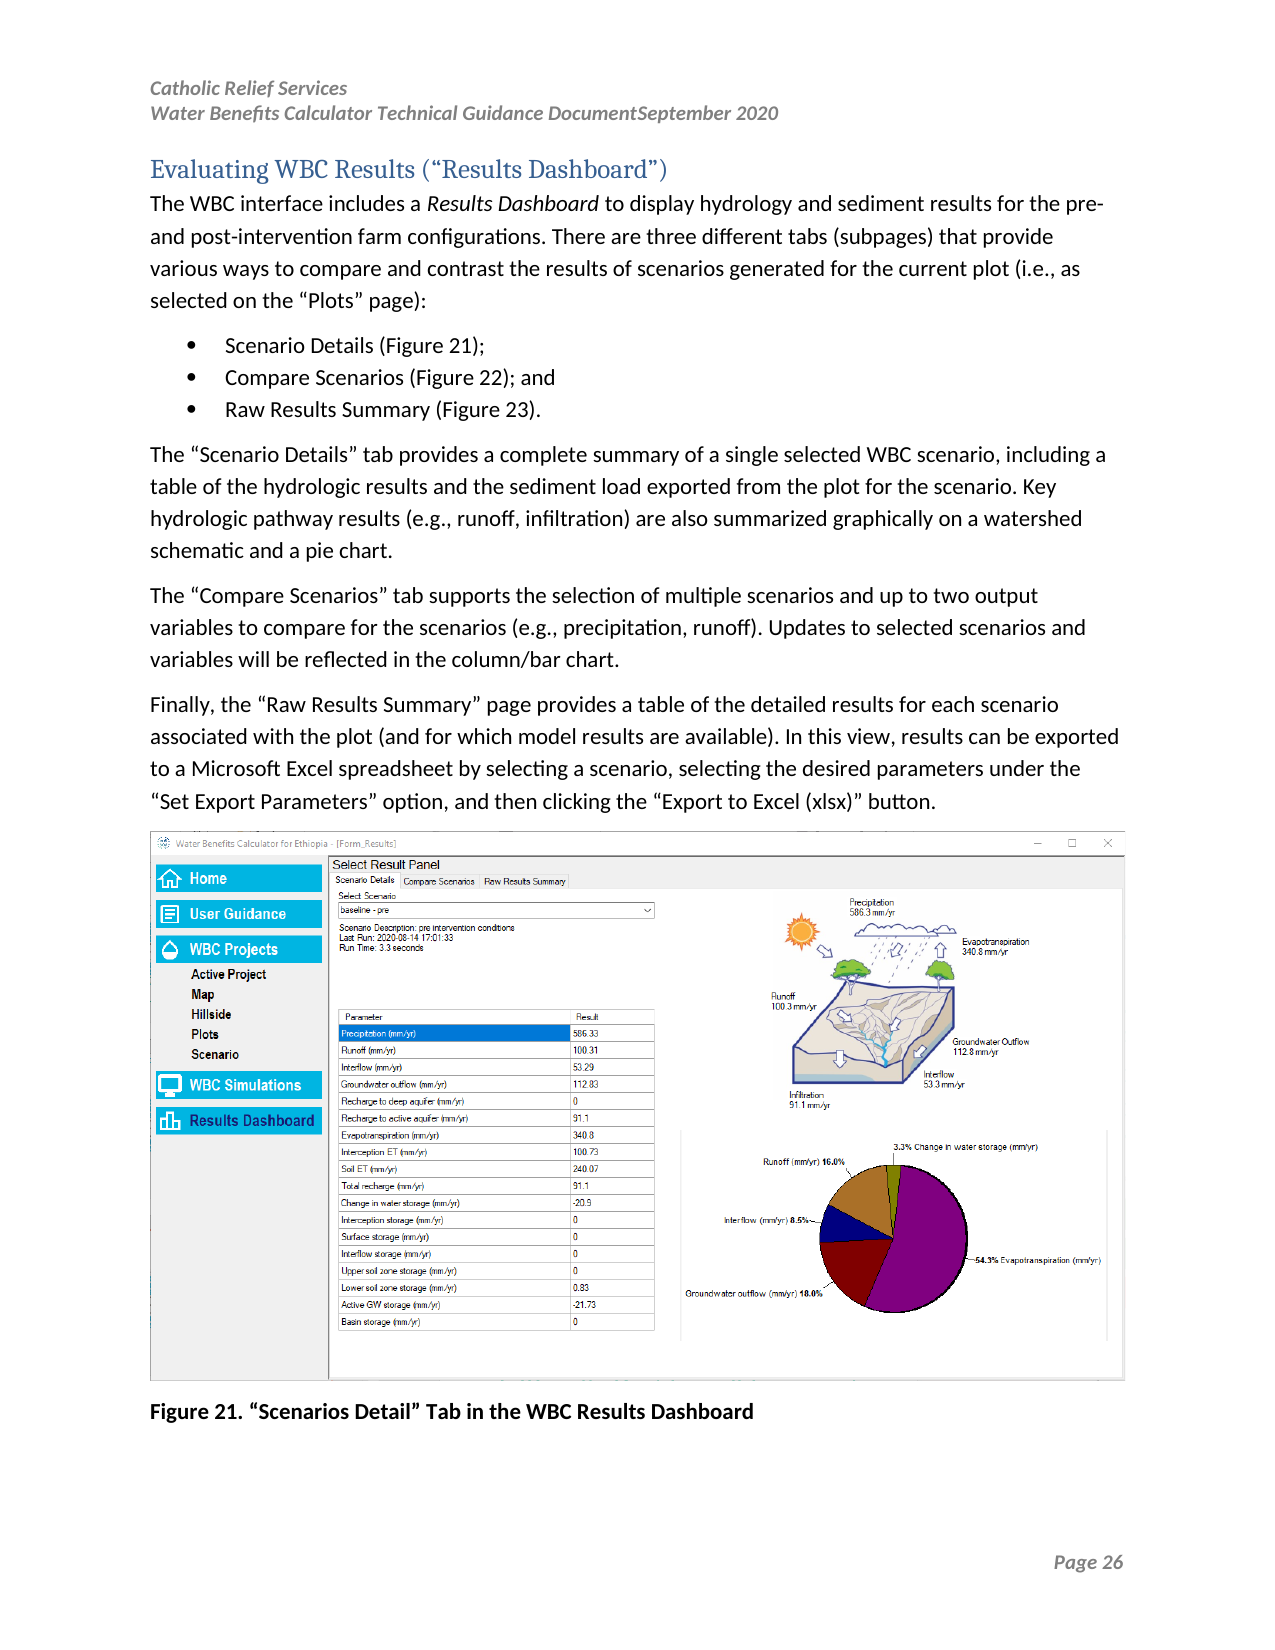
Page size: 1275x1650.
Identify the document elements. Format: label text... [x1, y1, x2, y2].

text The “Compare Scenarios” tab supports the selection of multiple scenarios and up to two output variables to compare for the scenarios (e.g., precipitation, runoff). Updates to selected scenarios and variables will be reflected in the column/bar chart. [150, 581, 1125, 673]
text The “Scenario Details” tab provides a complete summary of a single selected WBC scenario, including a table of the hydrologic results and the sediment load exported from the plot for the scenario. Key hydrologic pathway results (e.g., runoff, infiltration) are also summarized graphically on a watershed schematic and a pie chart. [150, 440, 1125, 564]
list Scenario Details (Figure 21); [187, 331, 1125, 359]
text Figure 21. “Scenarios Detail” Tab in the WBC Results Dashboard [150, 1397, 1125, 1425]
list Compare Scenarios (Figure 22); and [187, 363, 1125, 391]
picture [150, 831, 1125, 1381]
text The WBC interface includes a Results Dashboard to display hydrology and sediment results for the pre- and post-intervention farm configurations. There are three different tabs (subpages) that provide various ways to compare and contrast the results of scenarios generated for the current plot (i.e., as selected on the “Plots” page): [150, 189, 1125, 314]
subtitle Evaluating WBC Results (“Results Dashboard”) [150, 154, 1125, 185]
list Raw Results Summary (Figure 23). [187, 395, 1125, 423]
text Finally, the “Raw Results Summary” page provides a table of the detailed results for each scenario associated with the plot (and for which model results are available). In this view, results can be exported to a Microsoft Excel spreadsheet by selecting a scenario, selecting the desired parameters under the “Set Export Parameters” option, and then clicking the “Export to Excel (xlsx)” button. [150, 690, 1125, 815]
